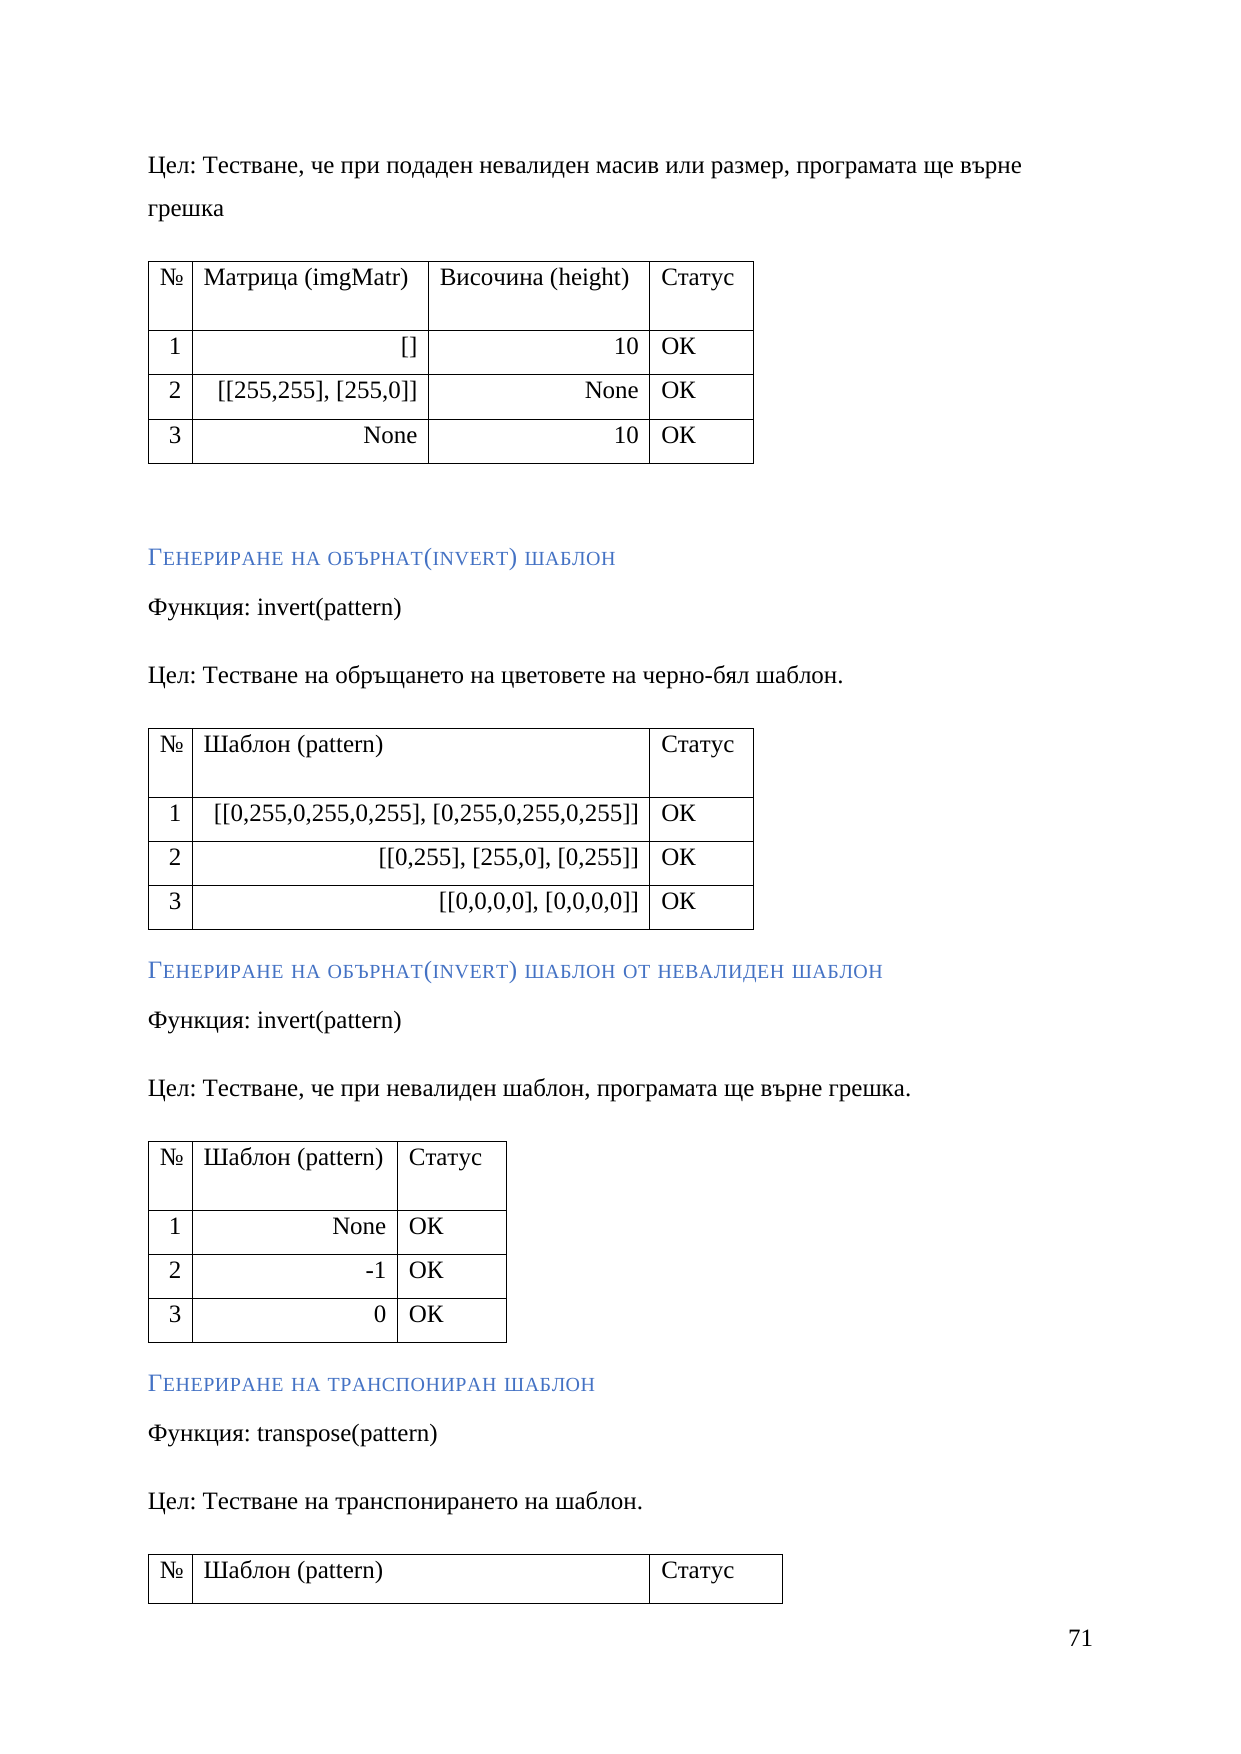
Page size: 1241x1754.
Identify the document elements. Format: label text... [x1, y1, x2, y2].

table_cell ОК [650, 375, 753, 419]
table_cell 2 [149, 1255, 192, 1298]
text Функция: transpose(pattern) [148, 1418, 1093, 1446]
table_cell ОК [398, 1255, 506, 1298]
table_header Статус [650, 262, 753, 330]
table_cell ОК [398, 1299, 506, 1342]
table_cell None [193, 420, 428, 463]
table_cell 3 [149, 886, 192, 929]
table_cell None [429, 375, 649, 419]
table_cell 3 [149, 1299, 192, 1342]
table_cell 3 [149, 420, 192, 463]
table_cell ОК [650, 886, 753, 929]
table_cell 1 [149, 331, 192, 374]
table_cell 1 [149, 798, 192, 841]
table_cell 10 [429, 331, 649, 374]
table_header № [149, 729, 192, 797]
table_cell ОК [650, 798, 753, 841]
text Цел: Тестване, че при подаден невалиден масив или размер, програмата ще върне грешка [148, 150, 1093, 222]
table_header № [149, 262, 192, 330]
table_cell ОК [650, 842, 753, 885]
table_cell [[0,255], [255,0], [0,255]] [193, 842, 649, 885]
table_cell ОК [398, 1211, 506, 1254]
subtitle Генериране на обърнат(invert) шаблон от невалиден шаблон [148, 955, 1093, 984]
table_cell 10 [429, 420, 649, 463]
subtitle Генериране на транспониран шаблон [148, 1368, 1093, 1397]
text Цел: Тестване, че при невалиден шаблон, програмата ще върне грешка. [148, 1073, 1093, 1102]
table_header Статус [398, 1142, 506, 1210]
table_header Статус [650, 729, 753, 797]
table_header Шаблон (pattern) [193, 1142, 397, 1210]
text Цел: Тестване на обръщането на цветовете на черно-бял шаблон. [148, 660, 1093, 689]
table_cell 1 [149, 1211, 192, 1254]
table_header Матрица (imgMatr) [193, 262, 428, 330]
table_header № [149, 1555, 192, 1603]
table_cell ОК [650, 420, 753, 463]
table_cell -1 [193, 1255, 397, 1298]
table_cell [[0,255,0,255,0,255], [0,255,0,255,0,255]] [193, 798, 649, 841]
subtitle Генериране на обърнат(invert) шаблон [148, 542, 1093, 571]
table_cell ОК [650, 331, 753, 374]
table_header № [149, 1142, 192, 1210]
table_cell 0 [193, 1299, 397, 1342]
table_header Височина (height) [429, 262, 649, 330]
text Цел: Тестване на транспонирането на шаблон. [148, 1486, 1093, 1514]
table_cell [[255,255], [255,0]] [193, 375, 428, 419]
text Функция: invert(pattern) [148, 1005, 1093, 1033]
table_header Шаблон (pattern) [193, 729, 649, 797]
table_cell None [193, 1211, 397, 1254]
text Функция: invert(pattern) [148, 592, 1093, 621]
table_cell [] [193, 331, 428, 374]
table_cell 2 [149, 842, 192, 885]
table_cell 2 [149, 375, 192, 419]
table_header Статус [650, 1555, 782, 1603]
table_header Шаблон (pattern) [193, 1555, 649, 1603]
table_cell [[0,0,0,0], [0,0,0,0]] [193, 886, 649, 929]
